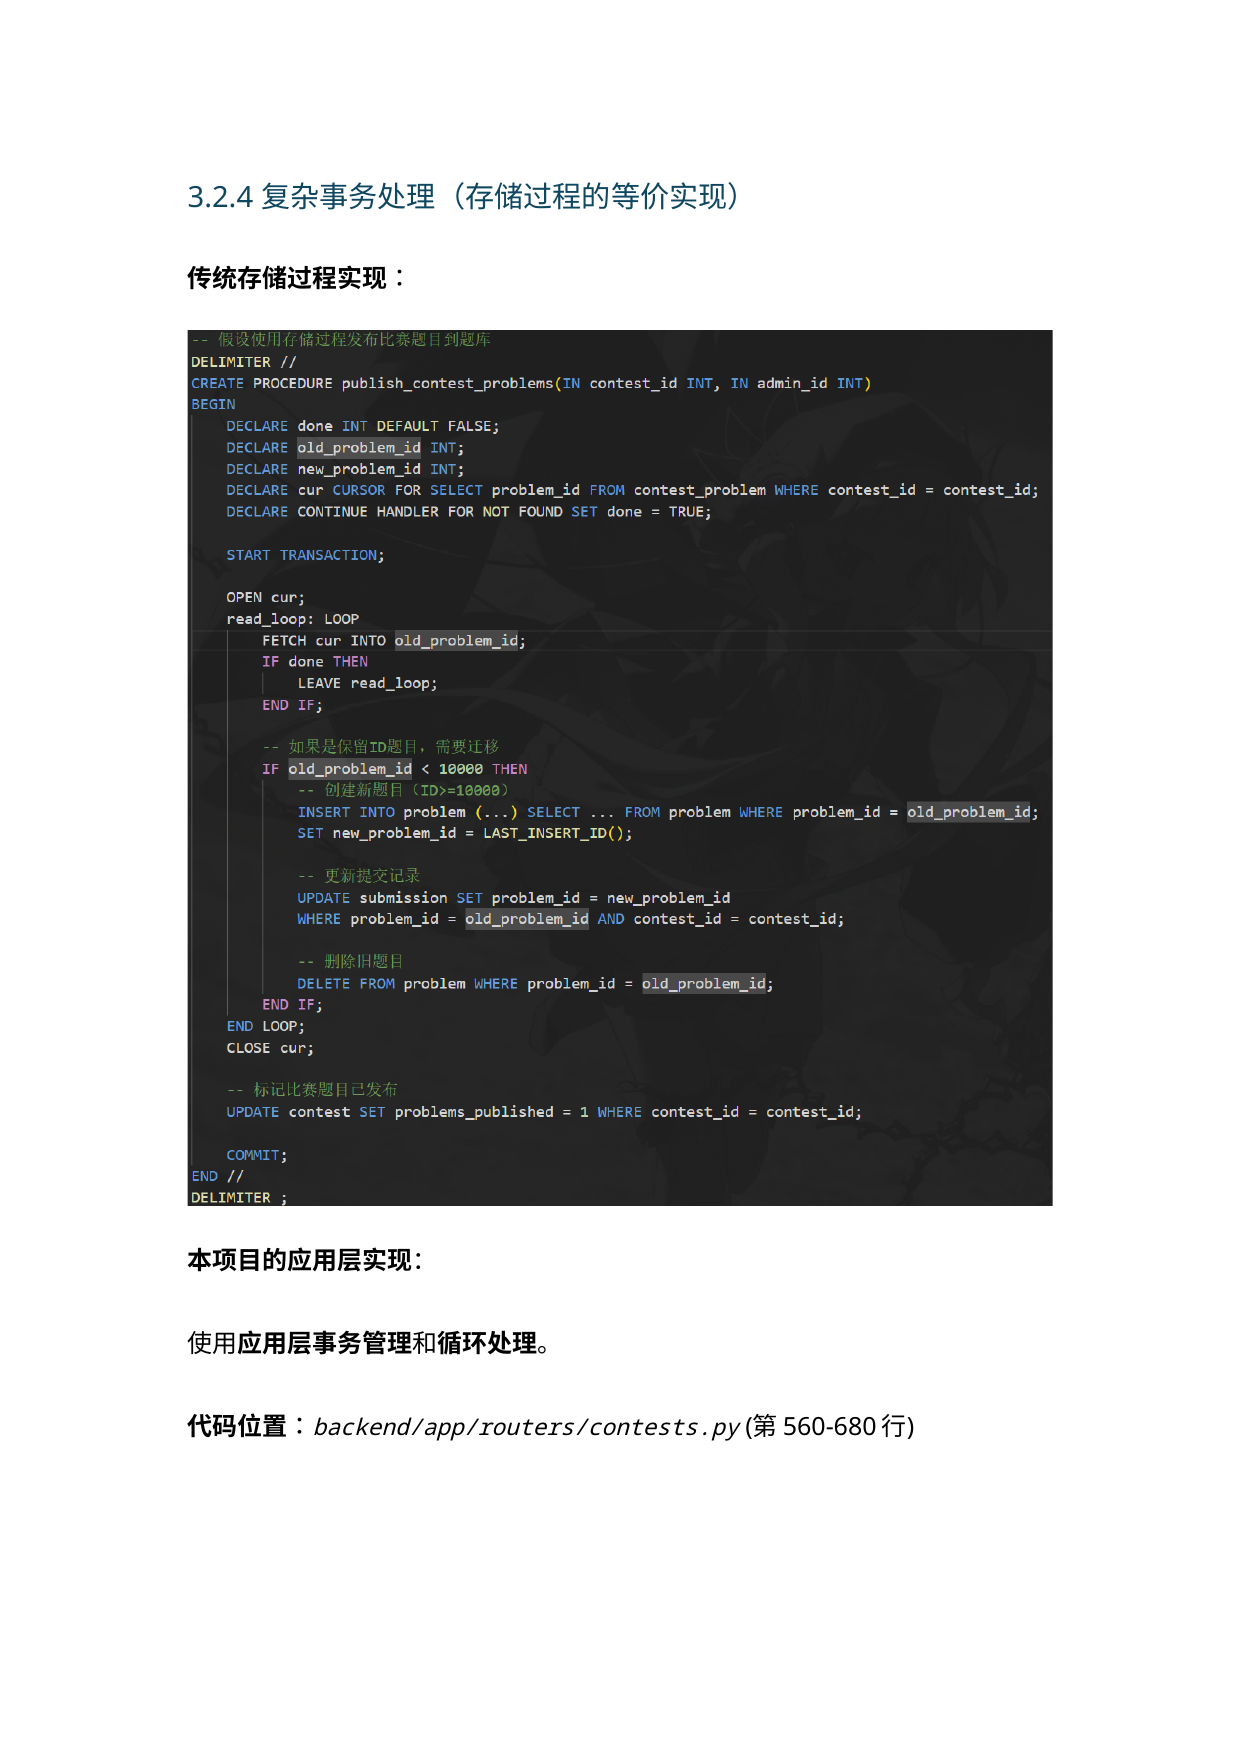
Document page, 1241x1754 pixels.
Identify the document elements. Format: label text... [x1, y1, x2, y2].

subtitle 3.2.4 复杂事务处理（存储过程的等价实现） [187, 162, 1053, 227]
picture [187, 330, 1053, 1206]
text 传统存储过程实现： [187, 246, 1053, 311]
text 本项目的应用层实现： [187, 1226, 1053, 1291]
text 代码位置：backend/app/routers/contests.py (第560-680行) [187, 1393, 1053, 1458]
text 使用应用层事务管理和循环处理。 [187, 1309, 1053, 1374]
